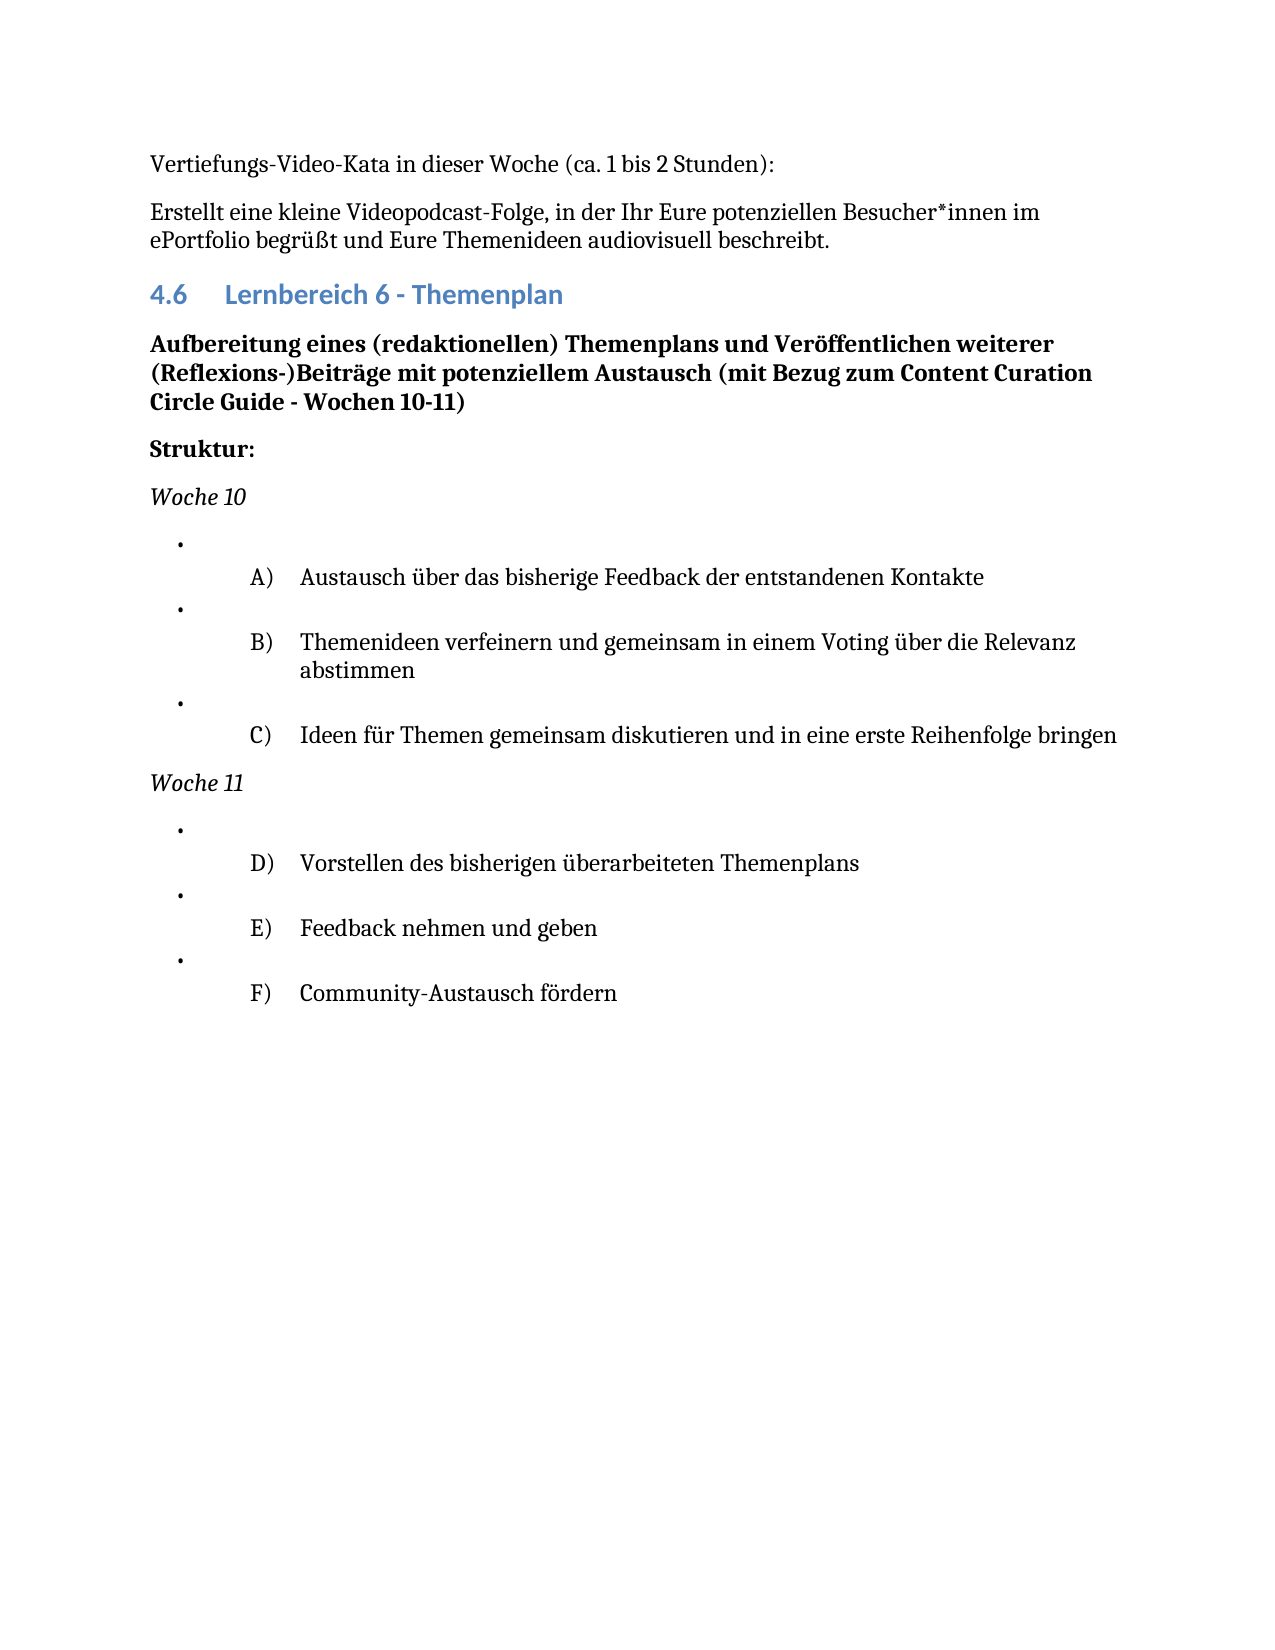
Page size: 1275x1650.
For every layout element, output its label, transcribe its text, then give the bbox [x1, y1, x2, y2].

text Aufbereitung eines (redaktionellen) Themenplans und Veröffentlichen weiterer (Reflexions-)Beiträge mit potenziellem Austausch (mit Bezug zum Content Curation Circle Guide - Wochen 10-11) [150, 330, 1125, 416]
text Woche 10 [150, 483, 1125, 511]
text Struktur: [150, 435, 1125, 464]
text Woche 11 [150, 769, 1125, 798]
subtitle 4.6 Lernbereich 6 - Themenplan [150, 276, 1125, 311]
text Erstellt eine kleine Videopodcast-Folge, in der Ihr Eure potenziellen Besucher*innen im ePortfolio begrüßt und Eure Themenideen audiovisuell beschreibt. [150, 197, 1125, 255]
list Feedback nehmen und geben [250, 914, 1125, 943]
list Vorstellen des bisherigen überarbeiteten Themenplans [250, 849, 1125, 878]
list Ideen für Themen gemeinsam diskutieren und in eine erste Reihenfolge bringen [250, 721, 1125, 750]
list Community-Austausch fördern [250, 979, 1125, 1008]
list Themenideen verfeinern und gemeinsam in einem Voting über die Relevanz abstimmen [250, 628, 1125, 685]
list Austausch über das bisherige Feedback der entstandenen Kontakte [250, 563, 1125, 591]
text Vertiefungs-Video-Kata in dieser Woche (ca. 1 bis 2 Stunden): [150, 150, 1125, 179]
